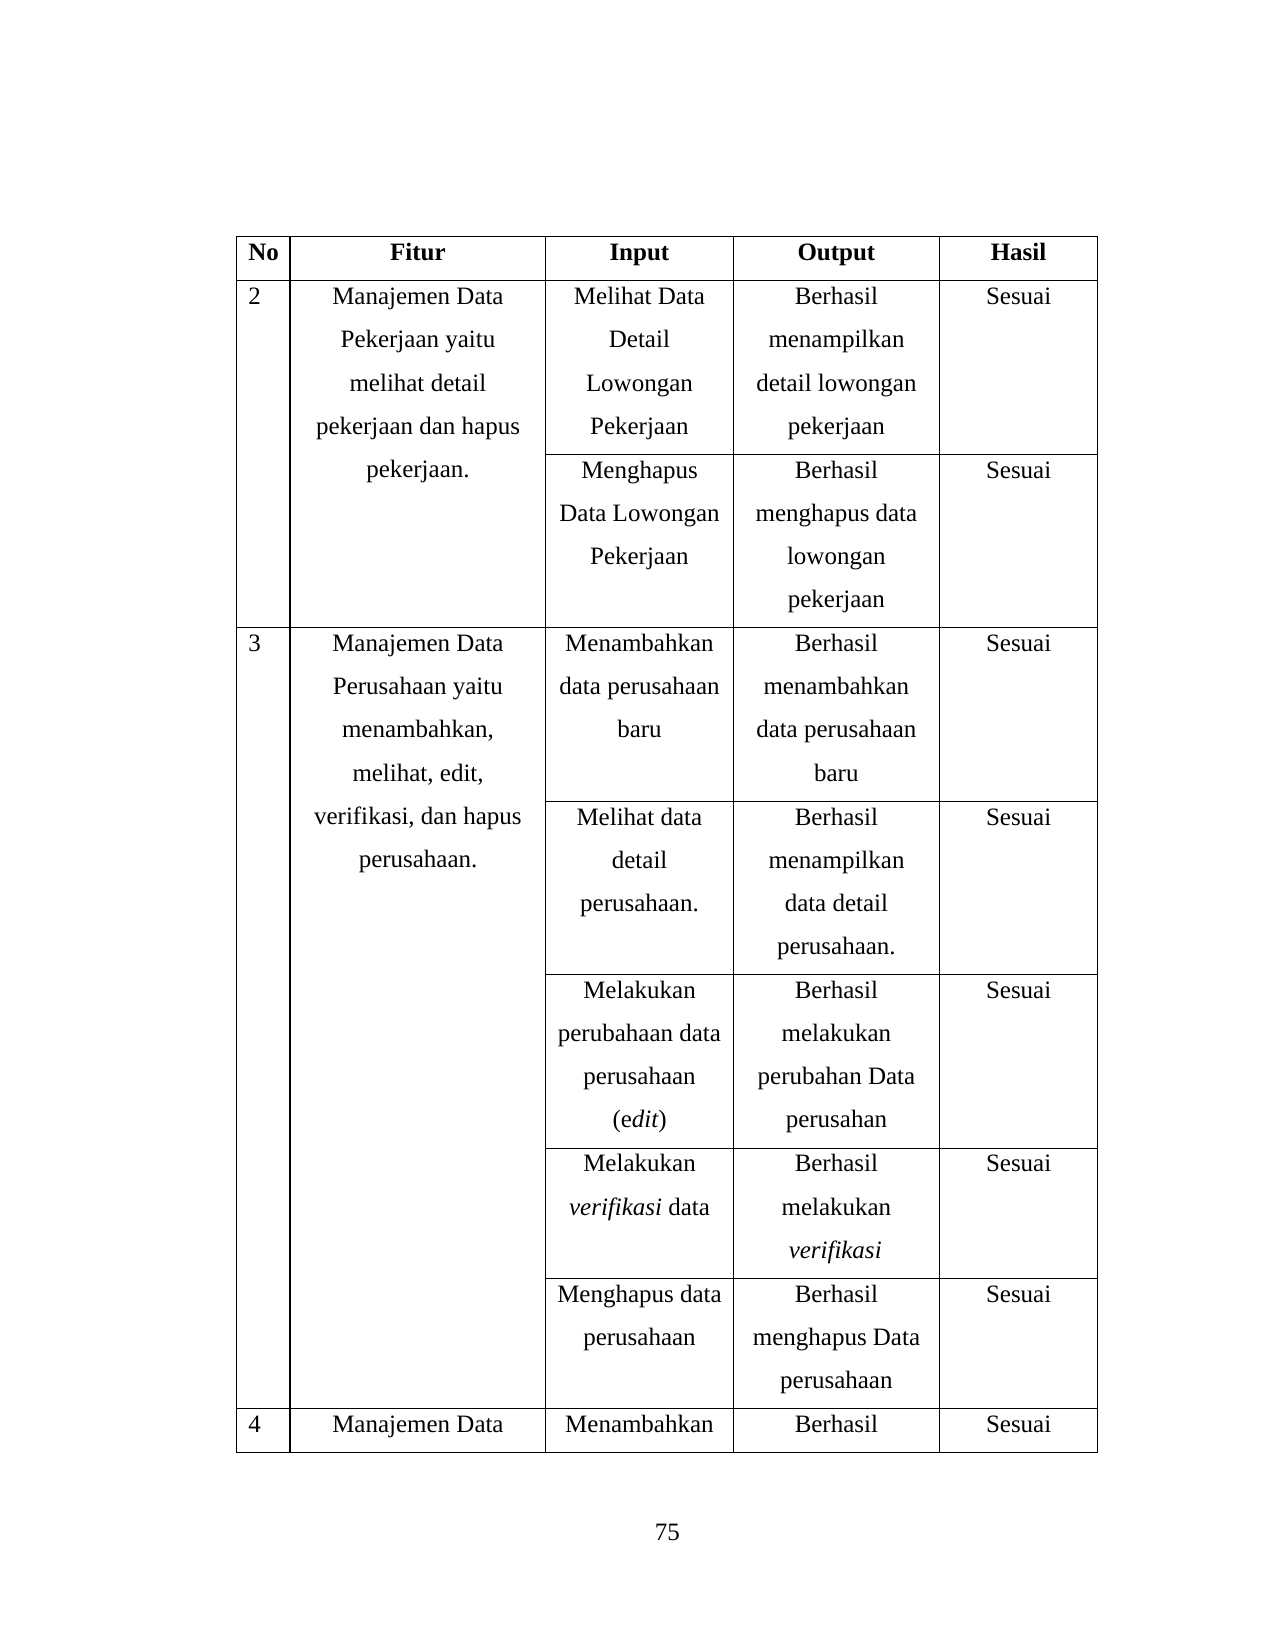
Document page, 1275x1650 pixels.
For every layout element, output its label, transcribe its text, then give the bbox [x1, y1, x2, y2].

table_cell Melakukan perubahaan data perusahaan (edit) [546, 975, 733, 1147]
table_cell Berhasil menampilkan data detail perusahaan. [734, 802, 939, 974]
table_cell 4 [237, 1409, 289, 1452]
table_cell Melihat data detail perusahaan. [546, 802, 733, 974]
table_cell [734, 1409, 939, 1452]
table_cell Menambahkan data mahasiswa baru [546, 1409, 733, 1452]
table_cell Sesuai [940, 1149, 1097, 1278]
table_header Hasil [940, 237, 1097, 280]
table_header Output [734, 237, 939, 280]
table_cell Manajemen Data Pekerjaan yaitu melihat detail pekerjaan dan hapus pekerjaan. [291, 281, 545, 627]
table_cell Menghapus data perusahaan [546, 1279, 733, 1408]
table_cell Sesuai [940, 1279, 1097, 1408]
table_cell Berhasil menghapus data lowongan pekerjaan [734, 455, 939, 627]
table_cell Sesuai [940, 281, 1097, 454]
table_cell Berhasil melakukan verifikasi [734, 1149, 939, 1278]
table_cell Sesuai [940, 802, 1097, 974]
table_cell Berhasil menghapus Data perusahaan [734, 1279, 939, 1408]
table_cell Melihat Data Detail Lowongan Pekerjaan [546, 281, 733, 454]
table_cell Melakukan verifikasi data [546, 1149, 733, 1278]
table_header Input [546, 237, 733, 280]
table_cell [291, 1409, 545, 1452]
table_header No [237, 237, 289, 280]
table_cell Menambahkan data perusahaan baru [546, 628, 733, 801]
table_cell Sesuai [940, 1409, 1097, 1452]
table_header Fitur [291, 237, 545, 280]
table_cell Sesuai [940, 975, 1097, 1147]
table_cell Berhasil menampilkan detail lowongan pekerjaan [734, 281, 939, 454]
table_cell Sesuai [940, 628, 1097, 801]
table_cell Berhasil melakukan perubahan Data perusahan [734, 975, 939, 1147]
table_cell Berhasil menambahkan data perusahaan baru [734, 628, 939, 801]
table_cell Menghapus Data Lowongan Pekerjaan [546, 455, 733, 627]
table_cell 3 [237, 628, 289, 1408]
table_cell 2 [237, 281, 289, 627]
table_cell Sesuai [940, 455, 1097, 627]
table_cell Manajemen Data Perusahaan yaitu menambahkan, melihat, edit, verifikasi, dan hapus perusahaan. [291, 628, 545, 1408]
